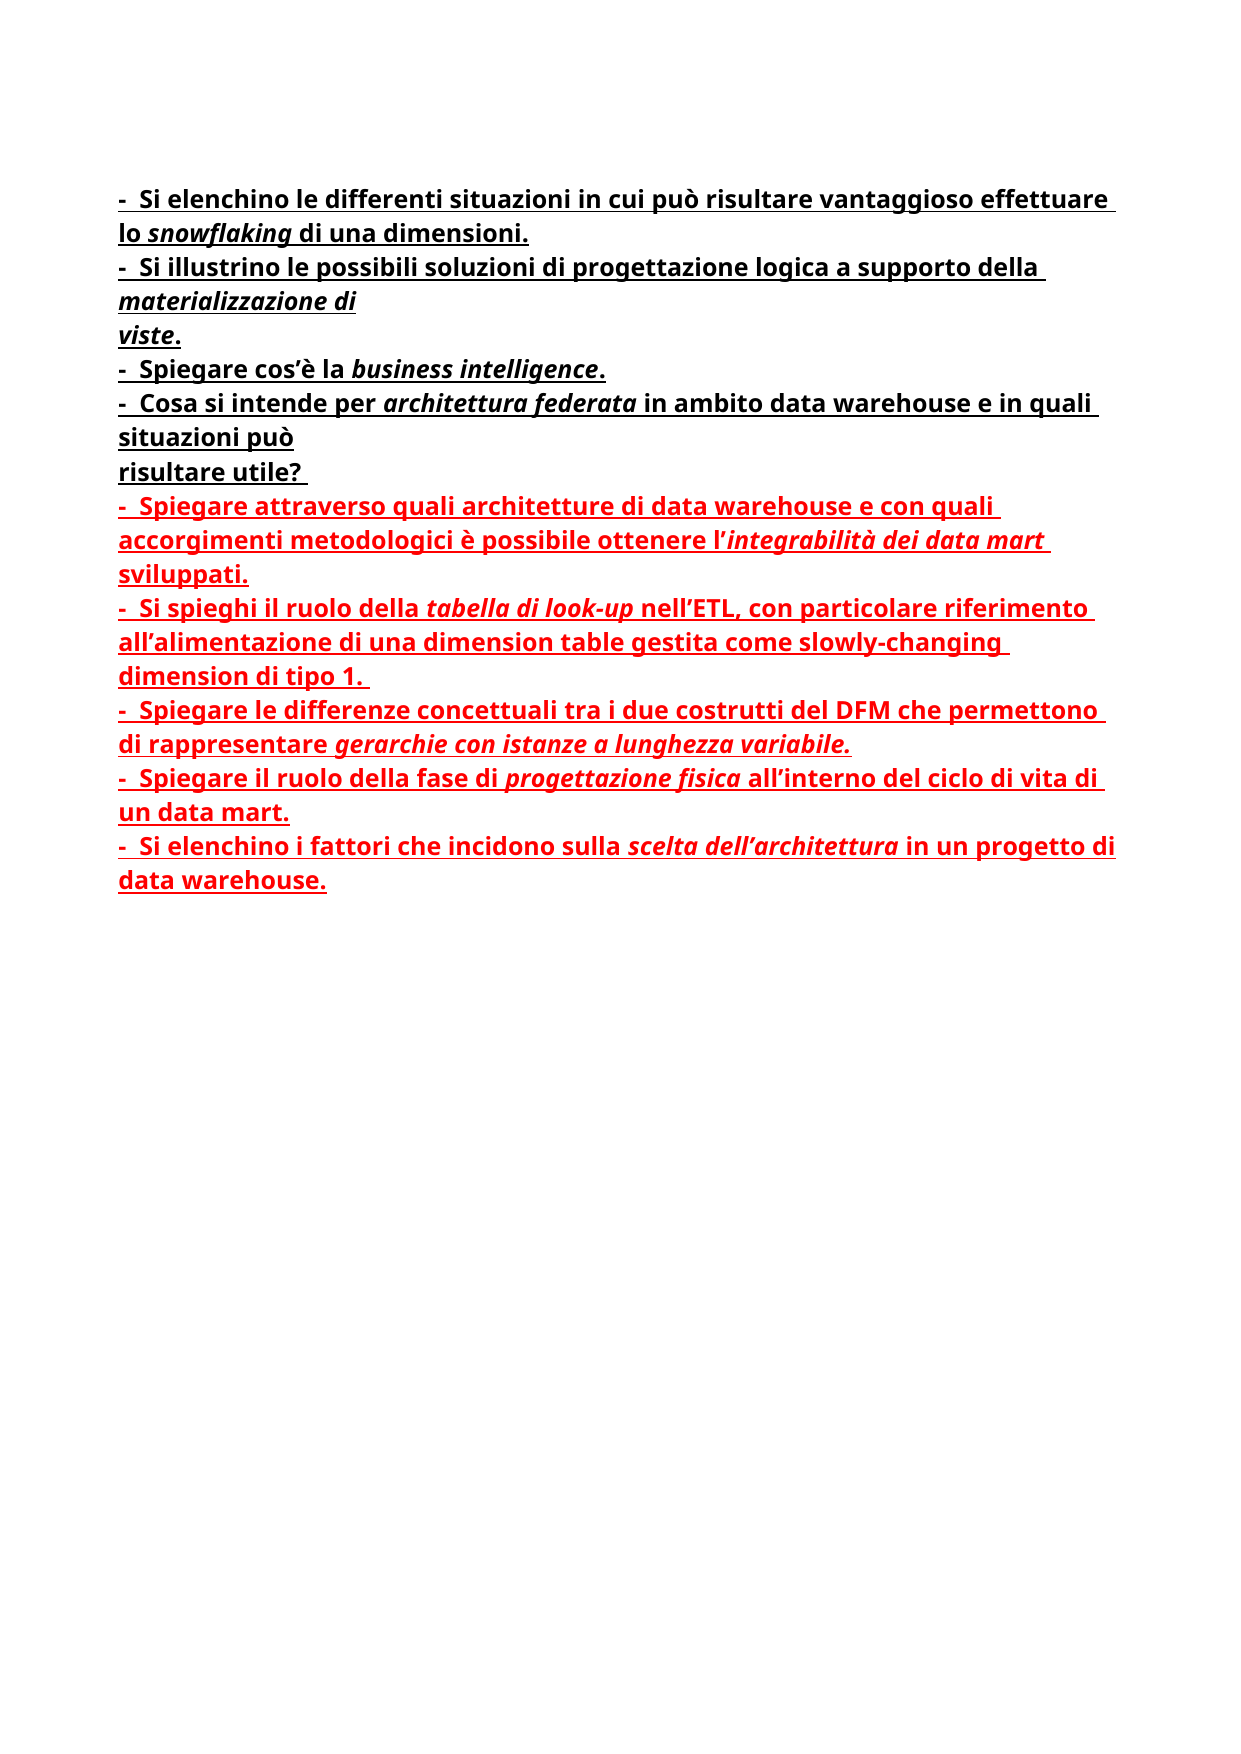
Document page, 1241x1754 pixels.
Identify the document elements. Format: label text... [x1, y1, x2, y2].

text risultare utile? - Spiegare attraverso quali architetture di data warehouse e con quali accorgimenti metodologici è possibile ottenere l’integrabilità dei data mart sviluppati. [118, 454, 1122, 590]
text - Si illustrino le possibili soluzioni di progettazione logica a supporto della materializzazione di [118, 250, 1122, 318]
text - Spiegare cos’è la business intelligence. [118, 352, 1122, 386]
text - Spiegare il ruolo della fase di progettazione fisica all’interno del ciclo di vita di un data mart. [118, 761, 1122, 829]
text - Si elenchino i fattori che incidono sulla scelta dell’architettura in un progetto di data warehouse. [118, 829, 1122, 897]
text viste. [118, 318, 1122, 352]
text - Spiegare le differenze concettuali tra i due costrutti del DFM che permettono di rappresentare gerarchie con istanze a lunghezza variabile. [118, 693, 1122, 761]
text - Si elenchino le differenti situazioni in cui può risultare vantaggioso effettuare lo snowflaking di una dimensioni. [118, 148, 1122, 250]
text - Si spieghi il ruolo della tabella di look-up nell’ETL, con particolare riferimento all’alimentazione di una dimension table gestita come slowly-changing dimension di tipo 1. [118, 590, 1122, 693]
text - Cosa si intende per architettura federata in ambito data warehouse e in quali situazioni può [118, 386, 1122, 454]
